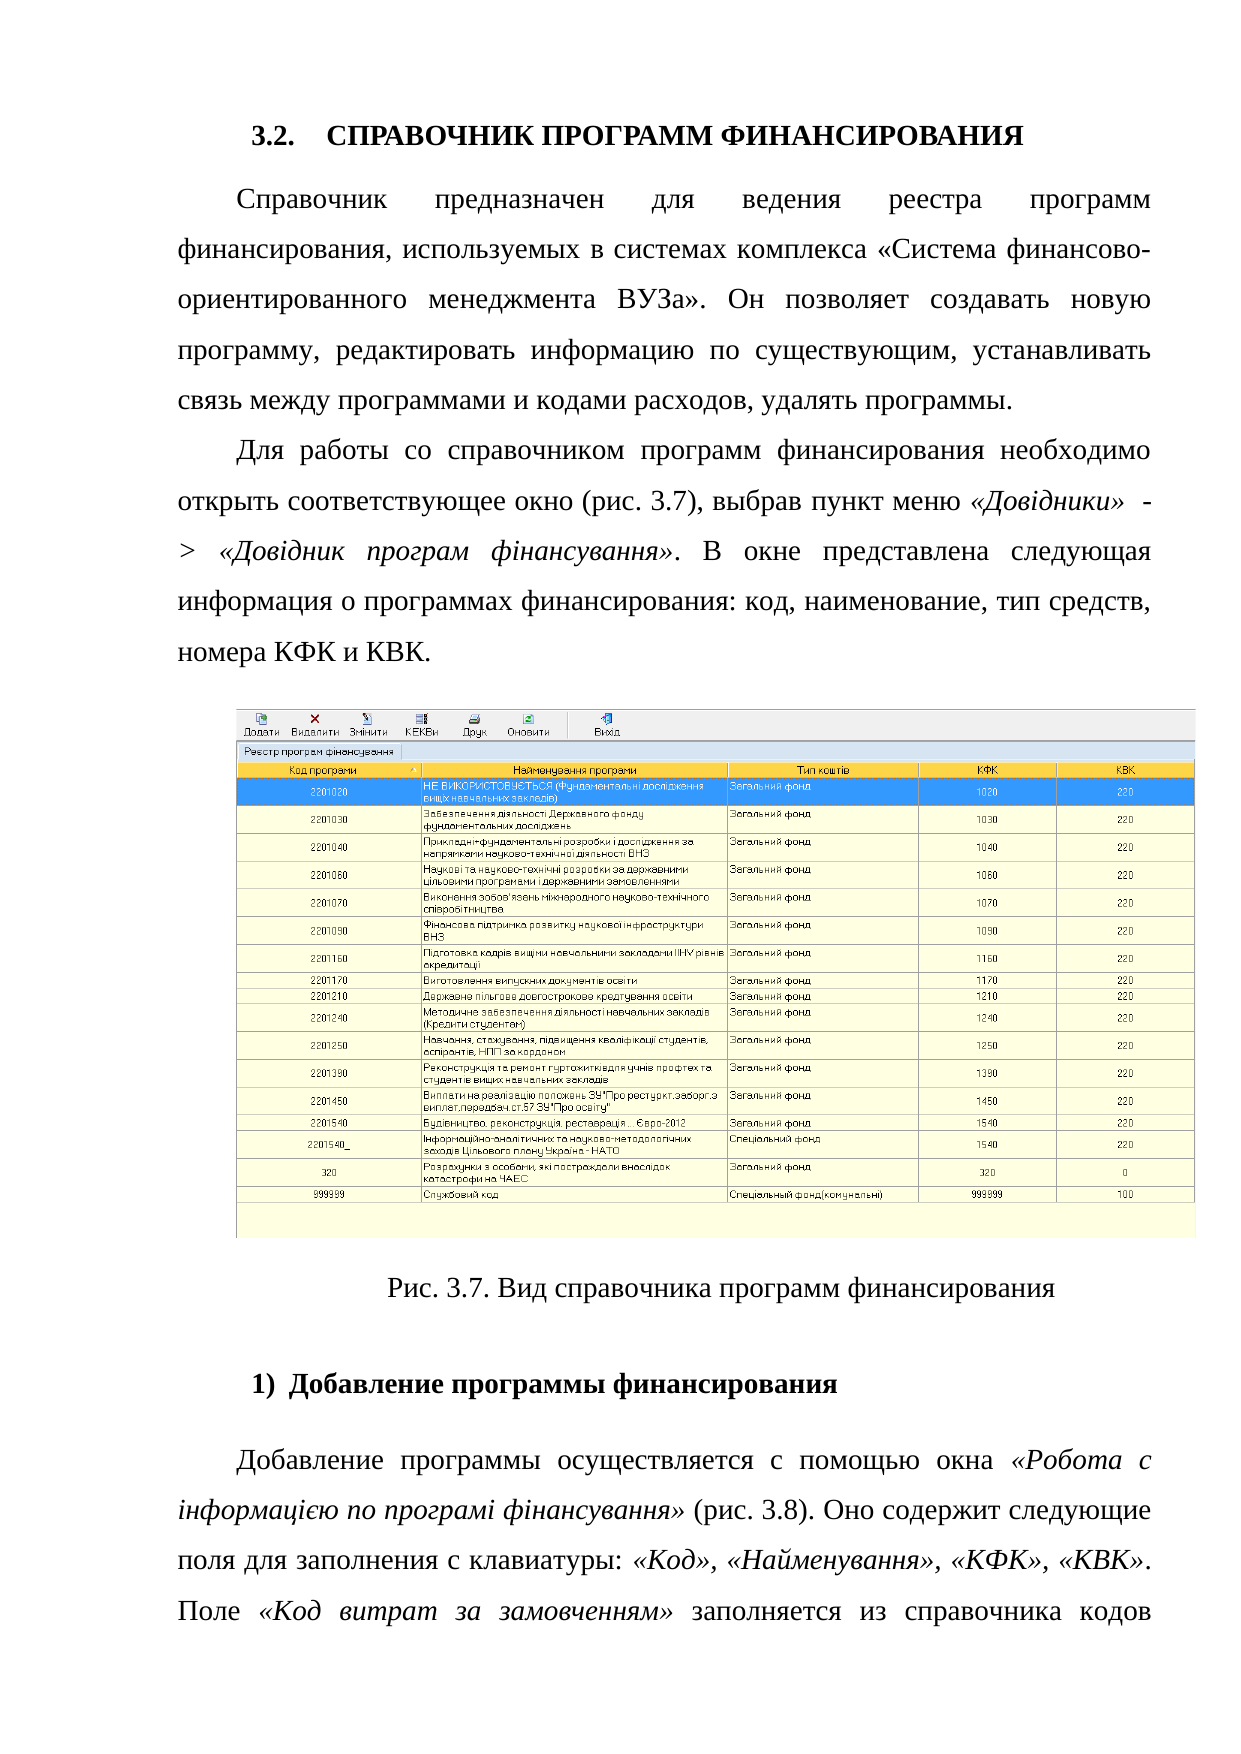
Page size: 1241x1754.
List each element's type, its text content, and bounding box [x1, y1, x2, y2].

picture [236, 709, 1196, 1238]
title Для работы со справочником программ финансирования необходимо открыть соответствующее окно (рис. 3.7), выбрав пункт меню «Довідники» -> «Довідник програм фінансування». В окне представлена следующая информация о программах финансирования: код, наименование, тип средств, номера КФК и КВК. [177, 432, 1152, 667]
subtitle СПРАВОЧНИК ПРОГРАММ ФИНАНСИРОВАНИЯ [251, 118, 1152, 152]
subtitle Добавление программы финансирования [251, 1367, 1152, 1400]
title Справочник предназначен для ведения реестра программ финансирования, используемых в системах комплекса «Система финансово-ориентированного менеджмента ВУЗа». Он позволяет создавать новую программу, редактировать информацию по существующим, устанавливать связь между программами и кодами расходов, удалять программы. [177, 181, 1152, 416]
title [177, 1442, 1152, 1626]
